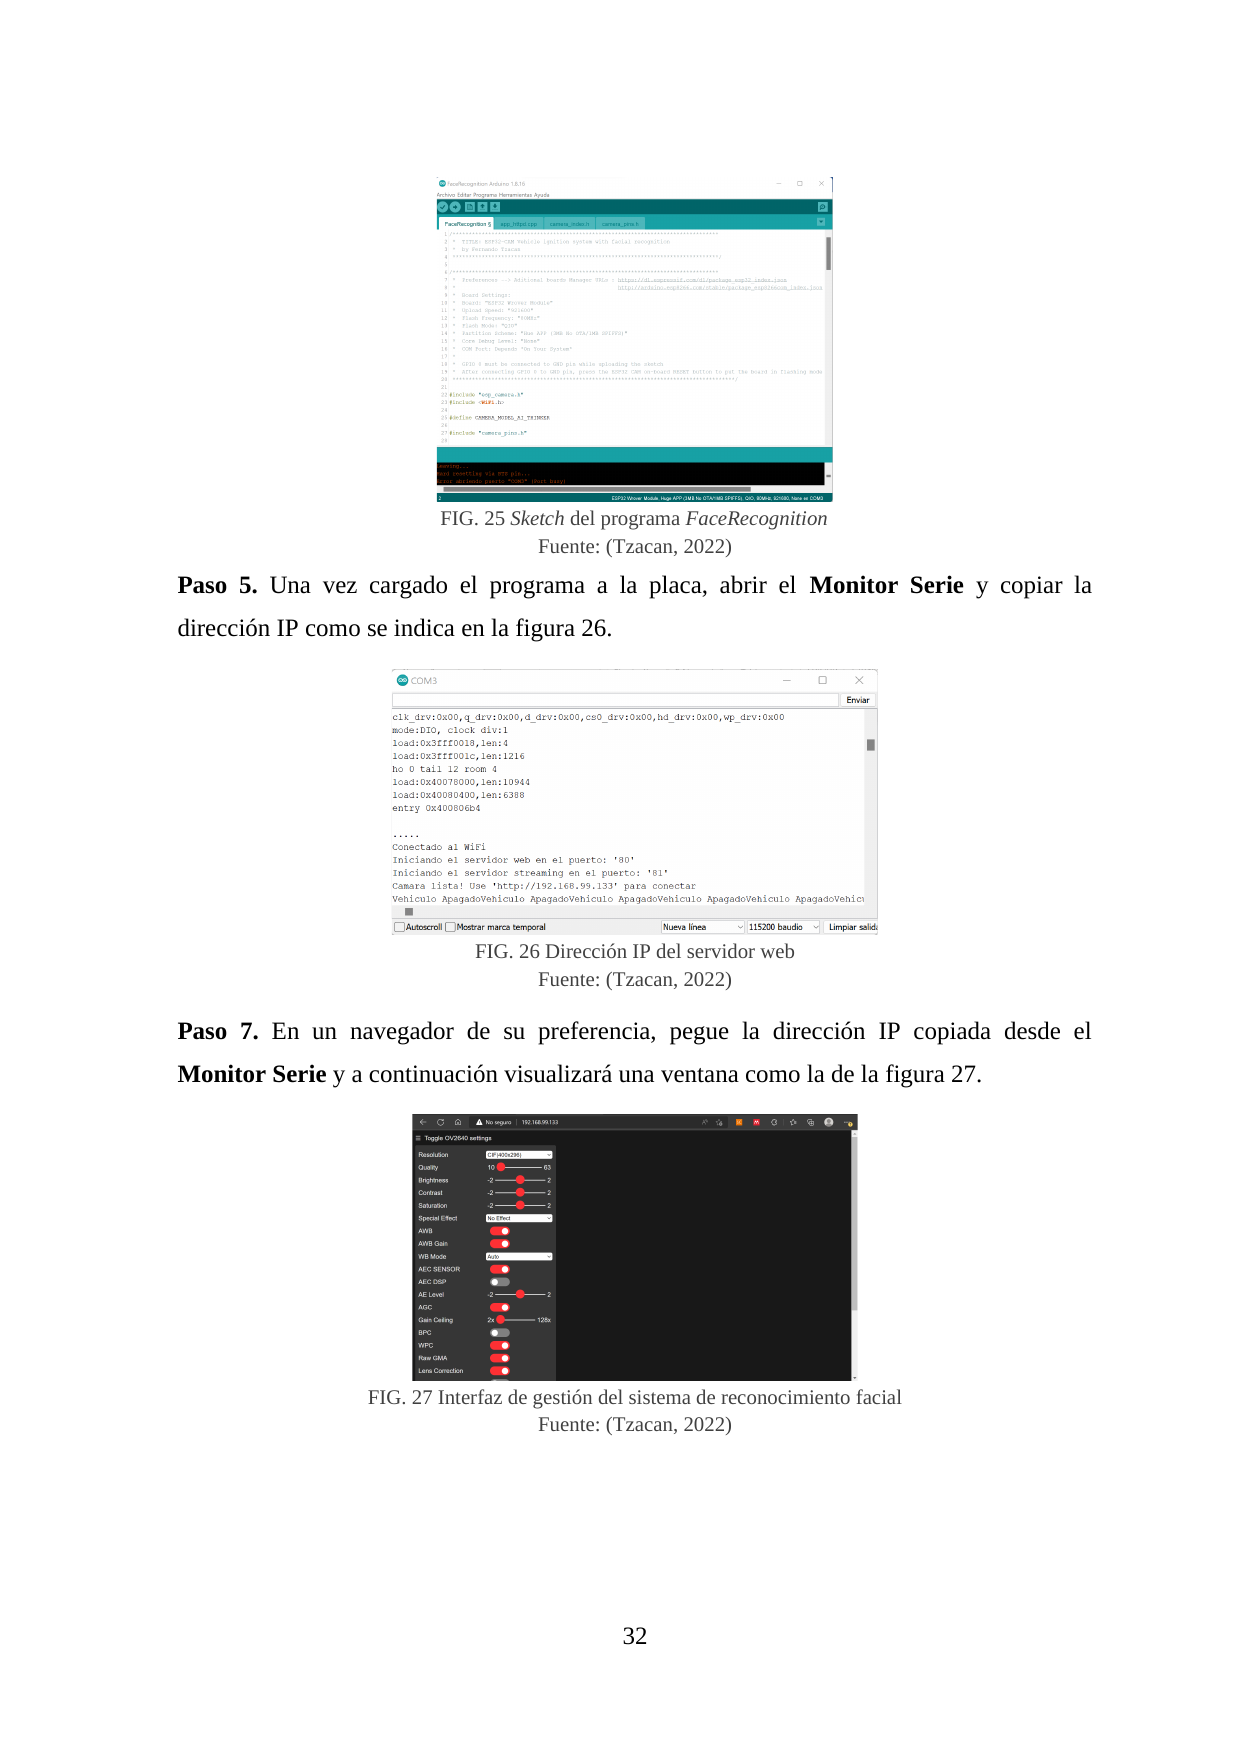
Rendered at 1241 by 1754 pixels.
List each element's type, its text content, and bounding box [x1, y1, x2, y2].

text FIG. 25 Sketch del programa FaceRecognition [267, 506, 1002, 530]
text Fuente: (Tzacan, 2022) [267, 534, 1003, 558]
picture [391, 669, 878, 935]
text FIG. 27 Interfaz de gestión del sistema de reconocimiento facial [267, 1384, 1002, 1409]
text Fuente: (Tzacan, 2022) [267, 967, 1003, 991]
text Paso 7. En un navegador de su preferencia, pegue la dirección IP copiada desde el Monitor Serie y a continuación visualizará una ventana como la de la figura 27. [177, 1016, 1092, 1088]
text FIG. 26 Dirección IP del servidor web [267, 939, 1002, 963]
picture [436, 177, 833, 502]
text Paso 5. Una vez cargado el programa a la placa, abrir el Monitor Serie y copiar la dirección IP como se indica en la figura 26. [177, 570, 1092, 642]
text Fuente: (Tzacan, 2022) [267, 1412, 1003, 1436]
picture [412, 1114, 858, 1381]
